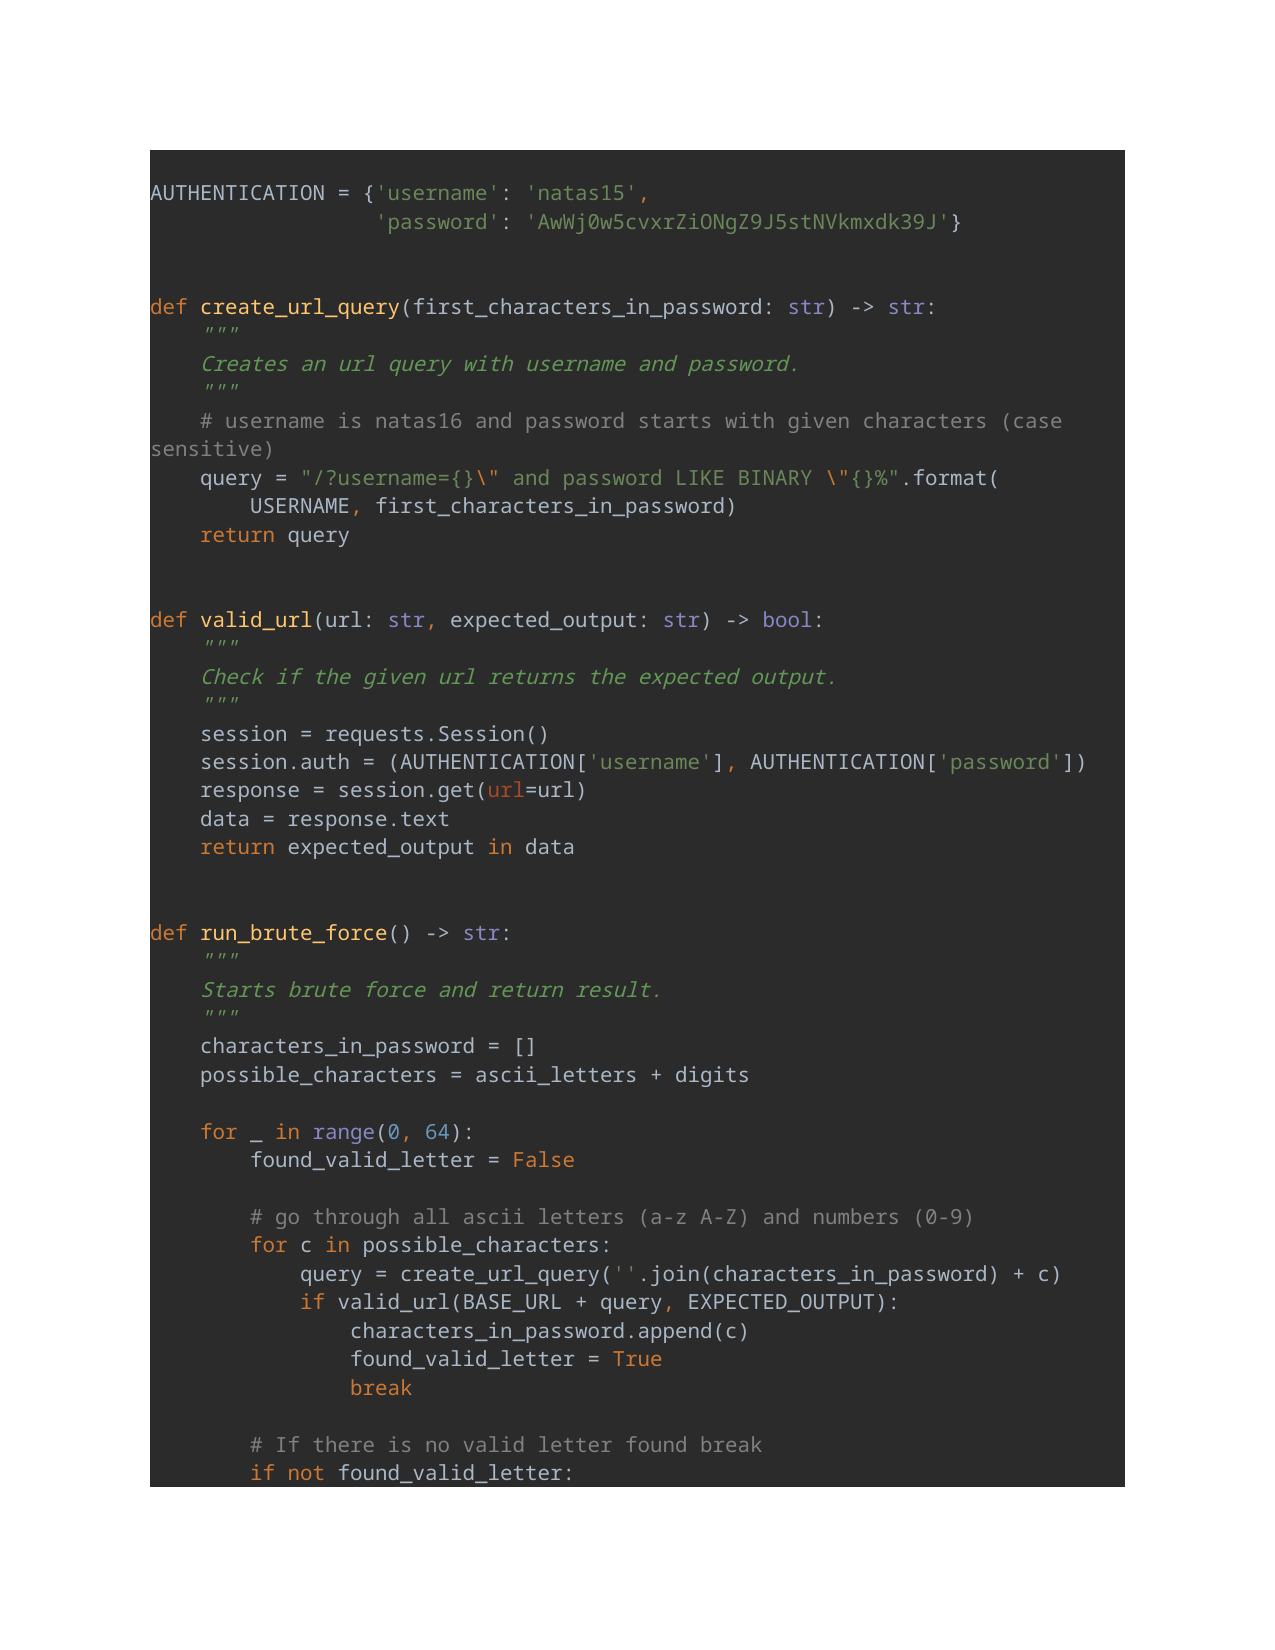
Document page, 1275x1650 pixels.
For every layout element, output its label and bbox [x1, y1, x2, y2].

text [150, 150, 1125, 1487]
